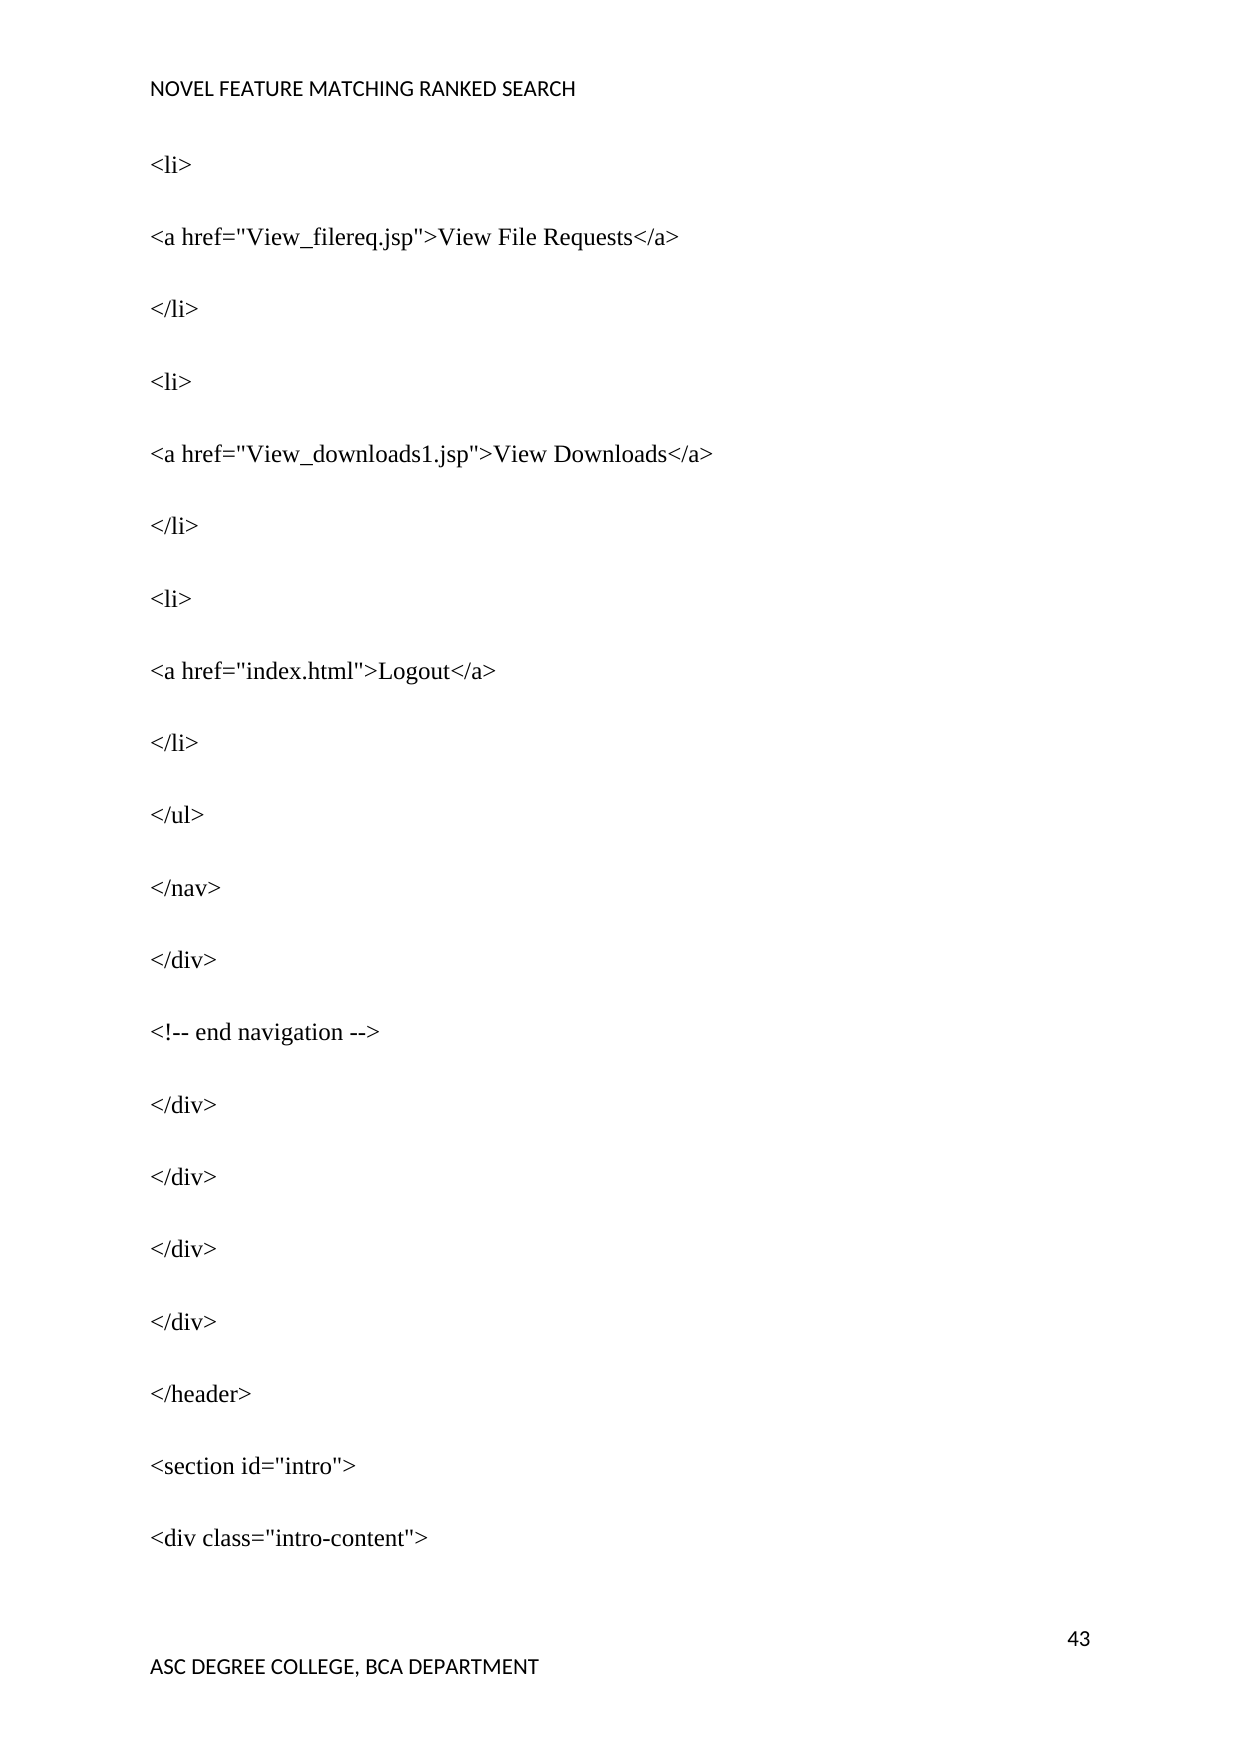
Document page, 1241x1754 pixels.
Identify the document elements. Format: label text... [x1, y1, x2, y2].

subtitle <div class="intro-content"> [150, 1523, 1090, 1552]
subtitle <!-- end navigation --> [150, 1017, 1090, 1046]
subtitle </div> [150, 1162, 1090, 1191]
subtitle <a href="View_downloads1.jsp">View Downloads</a> [150, 439, 1090, 468]
subtitle </li> [150, 294, 1090, 323]
subtitle </ul> [150, 801, 1090, 829]
subtitle <a href="index.html">Logout</a> [150, 656, 1090, 685]
subtitle <a href="View_filereq.jsp">View File Requests</a> [150, 222, 1090, 251]
subtitle </li> [150, 728, 1090, 757]
subtitle </div> [150, 945, 1090, 974]
subtitle </div> [150, 1234, 1090, 1263]
subtitle <li> [150, 584, 1090, 612]
subtitle <section id="intro"> [150, 1451, 1090, 1480]
subtitle </li> [150, 511, 1090, 540]
subtitle </nav> [150, 873, 1090, 902]
subtitle <li> [150, 150, 1090, 179]
subtitle </div> [150, 1090, 1090, 1118]
subtitle <li> [150, 367, 1090, 396]
subtitle </div> [150, 1307, 1090, 1335]
subtitle </header> [150, 1379, 1090, 1408]
